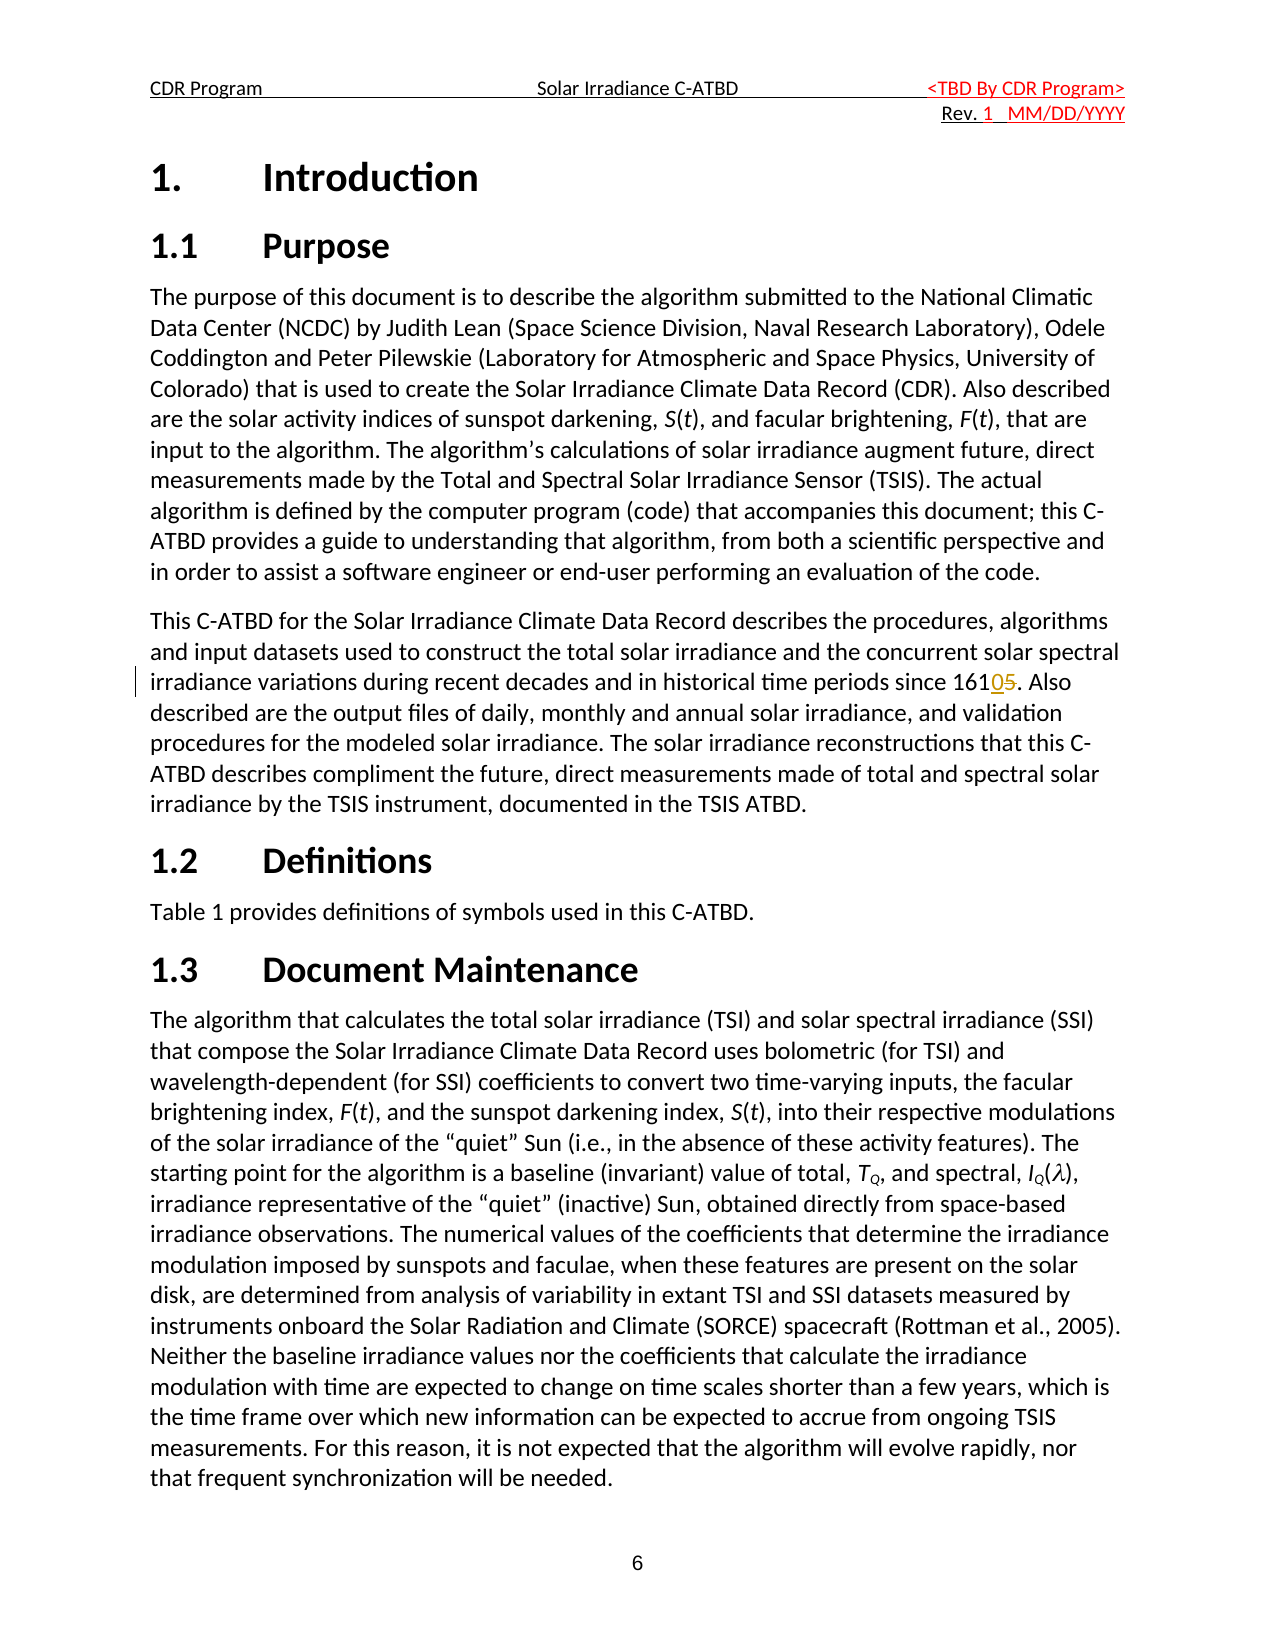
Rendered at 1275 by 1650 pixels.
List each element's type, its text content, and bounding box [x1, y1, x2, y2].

subtitle Definitions [150, 837, 1125, 883]
subtitle Purpose [150, 222, 1125, 268]
text The algorithm that calculates the total solar irradiance (TSI) and solar spectral irradiance (SSI) that compose the Solar Irradiance Climate Data Record uses bolometric (for TSI) and wavelength-dependent (for SSI) coefficients to convert two time-varying inputs, the facular brightening index, F(t), and the sunspot darkening index, S(t), into their respective modulations of the solar irradiance of the “quiet” Sun (i.e., in the absence of these activity features). The starting point for the algorithm is a baseline (invariant) value of total, TQ, and spectral, IQ(), irradiance representative of the “quiet” (inactive) Sun, obtained directly from space-based irradiance observations. The numerical values of the coefficients that determine the irradiance modulation imposed by sunspots and faculae, when these features are present on the solar disk, are determined from analysis of variability in extant TSI and SSI datasets measured by instruments onboard the Solar Radiation and Climate (SORCE) spacecraft (Rottman et al., 2005). Neither the baseline irradiance values nor the coefficients that calculate the irradiance modulation with time are expected to change on time scales shorter than a few years, which is the time frame over which new information can be expected to accrue from ongoing TSIS measurements. For this reason, it is not expected that the algorithm will evolve rapidly, nor that frequent synchronization will be needed. [150, 1005, 1125, 1493]
subtitle Introduction [150, 151, 1125, 202]
text Table 1 provides definitions of symbols used in this C-ATBD. [150, 896, 1125, 927]
text This C-ATBD for the Solar Irradiance Climate Data Record describes the procedures, algorithms and input datasets used to construct the total solar irradiance and the concurrent solar spectral irradiance variations during recent decades and in historical time periods since 161. Also described are the output files of daily, monthly and annual solar irradiance, and validation procedures for the modeled solar irradiance. The solar irradiance reconstructions that this C-ATBD describes compliment the future, direct measurements made of total and spectral solar irradiance by the TSIS instrument, documented in the TSIS ATBD. [150, 605, 1125, 819]
text The purpose of this document is to describe the algorithm submitted to the National Climatic Data Center (NCDC) by Judith Lean (Space Science Division, Naval Research Laboratory), Odele Coddington and Peter Pilewskie (Laboratory for Atmospheric and Space Physics, University of Colorado) that is used to create the Solar Irradiance Climate Data Record (CDR). Also described are the solar activity indices of sunspot darkening, S(t), and facular brightening, F(t), that are input to the algorithm. The algorithm’s calculations of solar irradiance augment future, direct measurements made by the Total and Spectral Solar Irradiance Sensor (TSIS). The actual algorithm is defined by the computer program (code) that accompanies this document; this C-ATBD provides a guide to understanding that algorithm, from both a scientific perspective and in order to assist a software engineer or end-user performing an evaluation of the code. [150, 281, 1125, 586]
subtitle Document Maintenance [150, 946, 1125, 992]
